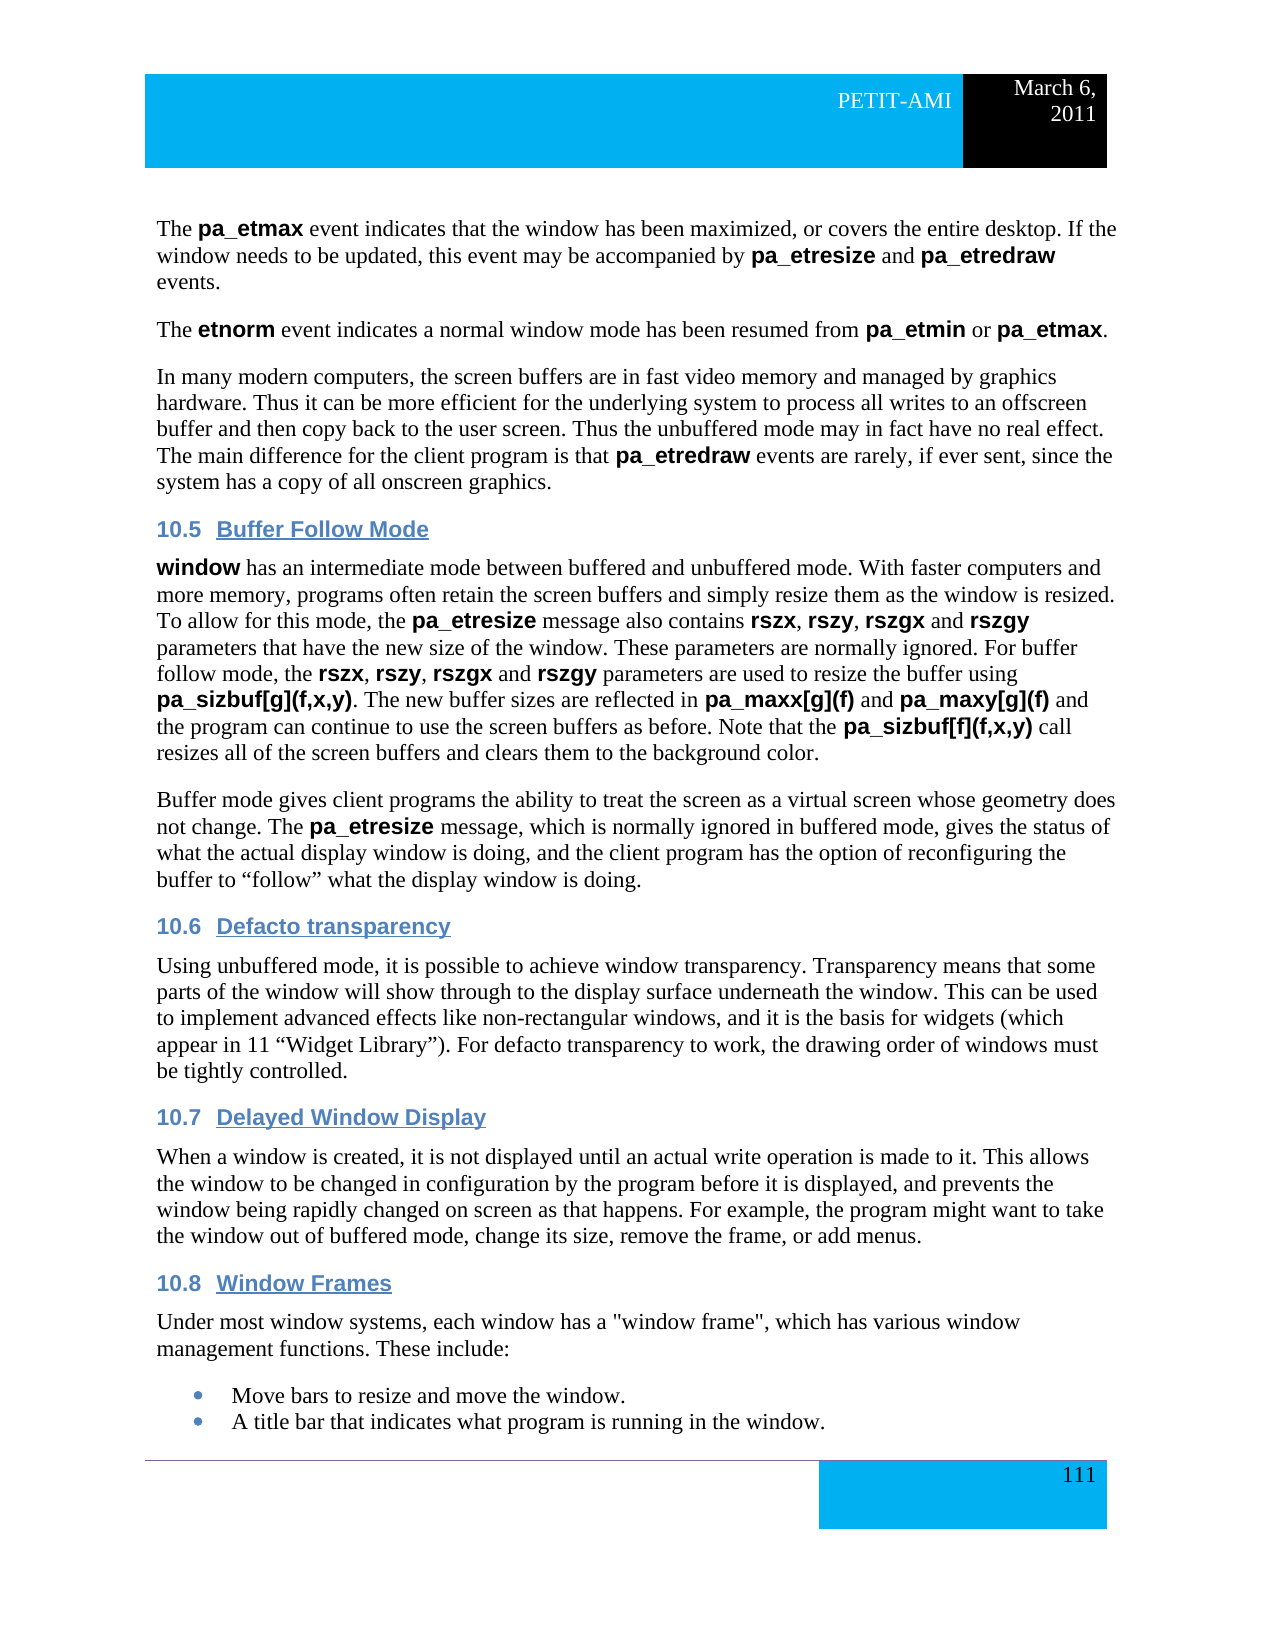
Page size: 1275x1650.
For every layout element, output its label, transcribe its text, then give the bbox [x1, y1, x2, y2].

subtitle Delayed Window Display [156, 1104, 1118, 1131]
text Using unbuffered mode, it is possible to achieve window transparency. Transparency means that some parts of the window will show through to the display surface underneath the window. This can be used to implement advanced effects like non-rectangular windows, and it is the basis for widgets (which appear in 11 “Widget Library”). For defacto transparency to work, the drawing order of windows must be tightly controlled. [156, 952, 1118, 1083]
subtitle Buffer Follow Mode [156, 516, 1118, 542]
list A title bar that indicates what program is running in the window. [194, 1408, 1118, 1434]
text The etnorm event indicates a normal window mode has been resumed from pa_etmin or pa_etmax. [156, 316, 1118, 342]
subtitle Defacto transparency [156, 913, 1118, 939]
text window has an intermediate mode between buffered and unbuffered mode. With faster computers and more memory, programs often retain the screen buffers and simply resize them as the window is resized. To allow for this mode, the pa_etresize message also contains rszx, rszy, rszgx and rszgy parameters that have the new size of the window. These parameters are normally ignored. For buffer follow mode, the rszx, rszy, rszgx and rszgy parameters are used to resize the buffer using pa_sizbuf[g](f,x,y). The new buffer sizes are reflected in pa_maxx[g](f) and pa_maxy[g](f) and the program can continue to use the screen buffers as before. Note that the pa_sizbuf[f](f,x,y) call resizes all of the screen buffers and clears them to the background color. [156, 554, 1118, 766]
text The pa_etmax event indicates that the window has been maximized, or covers the entire desktop. If the window needs to be updated, this event may be accompanied by pa_etresize and pa_etredraw events. [156, 215, 1118, 295]
text In many modern computers, the screen buffers are in fast video memory and managed by graphics hardware. Thus it can be more efficient for the underlying system to process all writes to an offscreen buffer and then copy back to the user screen. Thus the unbuffered mode may in fact have no real effect. The main difference for the client program is that pa_etredraw events are rarely, if ever sent, since the system has a copy of all onscreen graphics. [156, 363, 1118, 495]
text Under most window systems, each window has a "window frame", which has various window management functions. These include: [156, 1308, 1118, 1361]
text When a window is created, it is not displayed until an actual write operation is made to it. This allows the window to be changed in configuration by the program before it is displayed, and prevents the window being rapidly changed on screen as that happens. For example, the program might want to take the window out of buffered mode, change its size, remove the frame, or add menus. [156, 1143, 1118, 1249]
subtitle Window Frames [156, 1269, 1118, 1296]
text Buffer mode gives client programs the ability to treat the screen as a virtual screen whose geometry does not change. The pa_etresize message, which is normally ignored in buffered mode, gives the status of what the actual display window is doing, and the client program has the option of reconfiguring the buffer to “follow” what the display window is doing. [156, 787, 1118, 892]
list Move bars to resize and move the window. [194, 1382, 1118, 1408]
